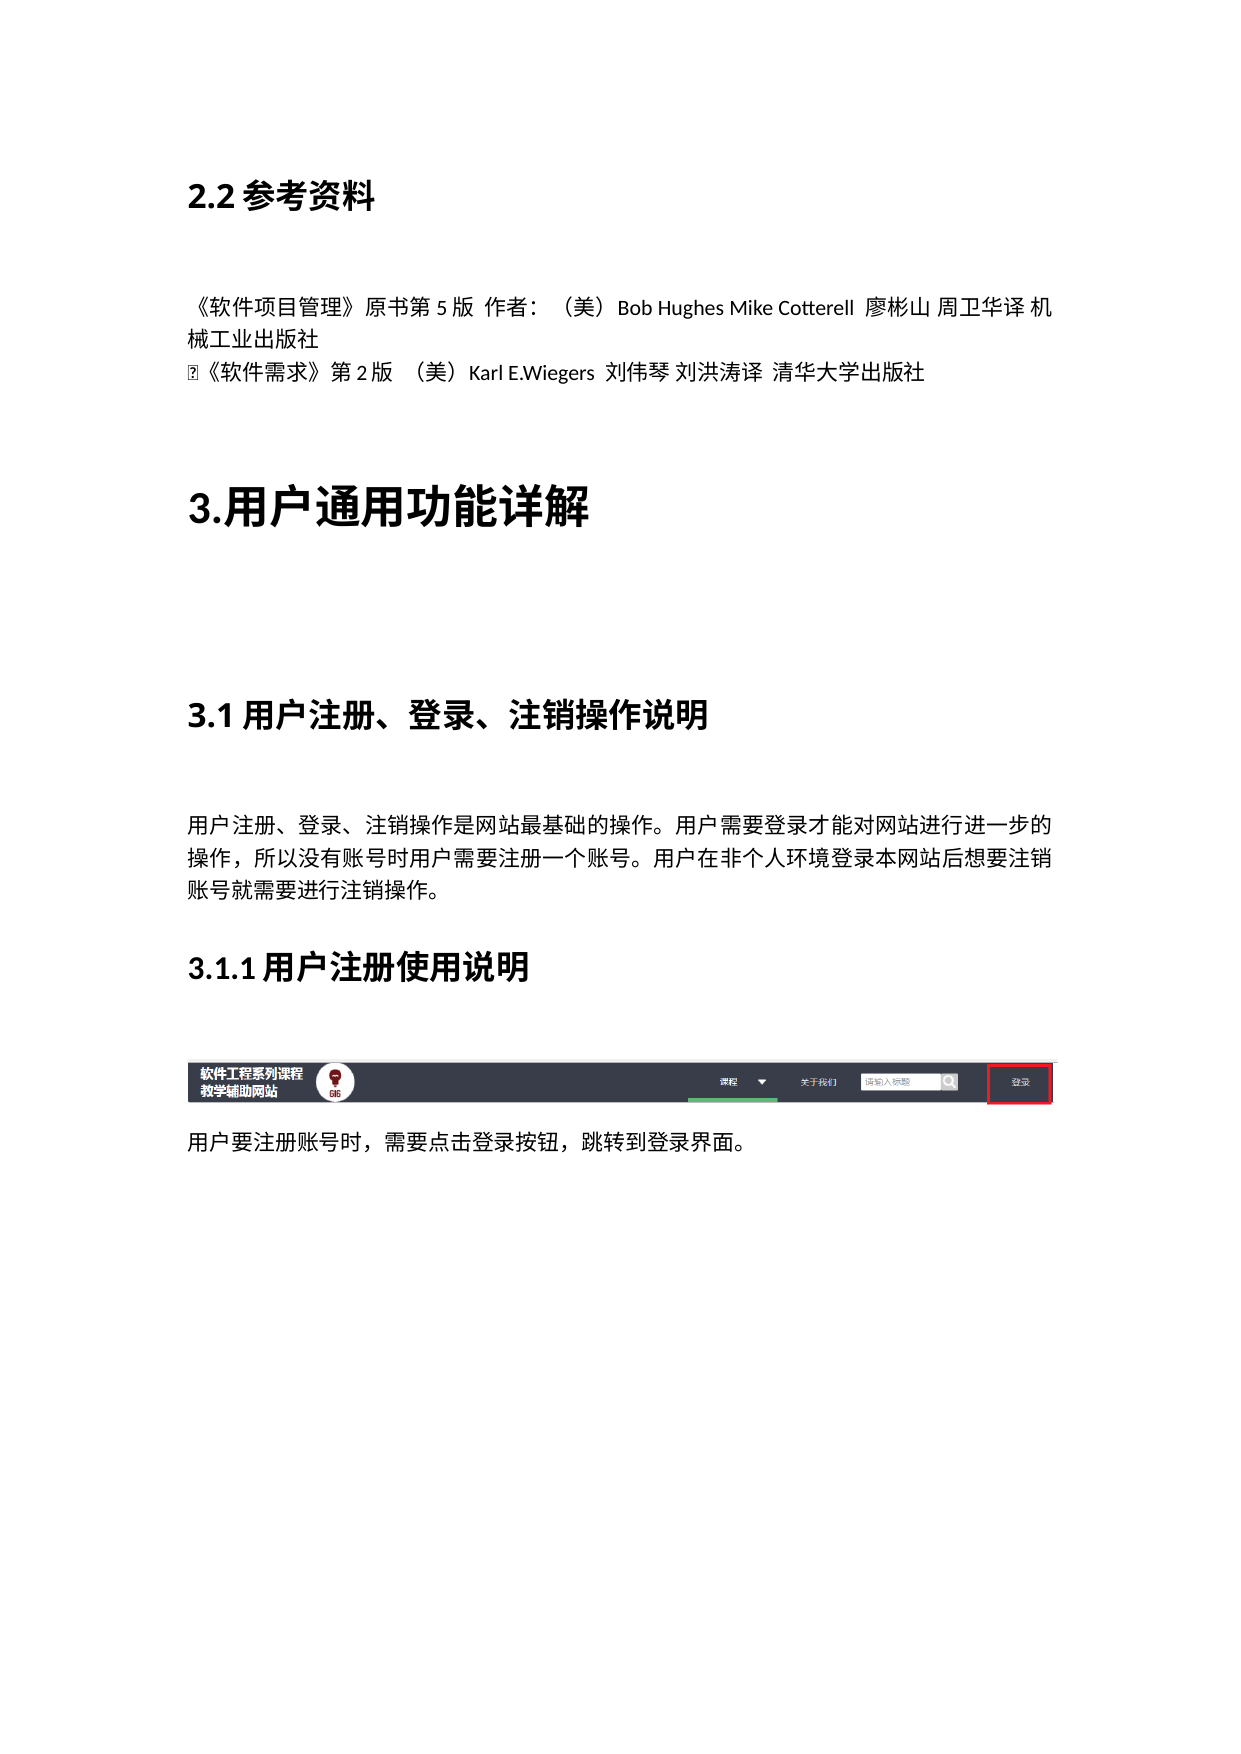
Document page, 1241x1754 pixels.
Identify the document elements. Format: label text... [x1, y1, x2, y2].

picture [187, 1059, 1058, 1105]
text 《软件需求》第2版 （美）Karl E.Wiegers 刘伟琴 刘洪涛译 清华大学出版社 [187, 354, 1053, 387]
subtitle 2.2参考资料 [187, 162, 1053, 227]
subtitle 3.1用户注册、登录、注销操作说明 [187, 680, 1053, 745]
text 《软件项目管理》原书第5版 作者：（美）Bob Hughes Mike Cotterell 廖彬山 周卫华译 机械工业出版社 [187, 289, 1053, 354]
subtitle 3.1.1用户注册使用说明 [187, 932, 1053, 997]
text 用户注册、登录、注销操作是网站最基础的操作。用户需要登录才能对网站进行进一步的操作，所以没有账号时用户需要注册一个账号。用户在非个人环境登录本网站后想要注销账号就需要进行注销操作。 [187, 808, 1053, 905]
text 用户要注册账号时，需要点击登录按钮，跳转到登录界面。 [187, 1124, 1053, 1157]
subtitle 3.用户通用功能详解 [187, 455, 1053, 552]
